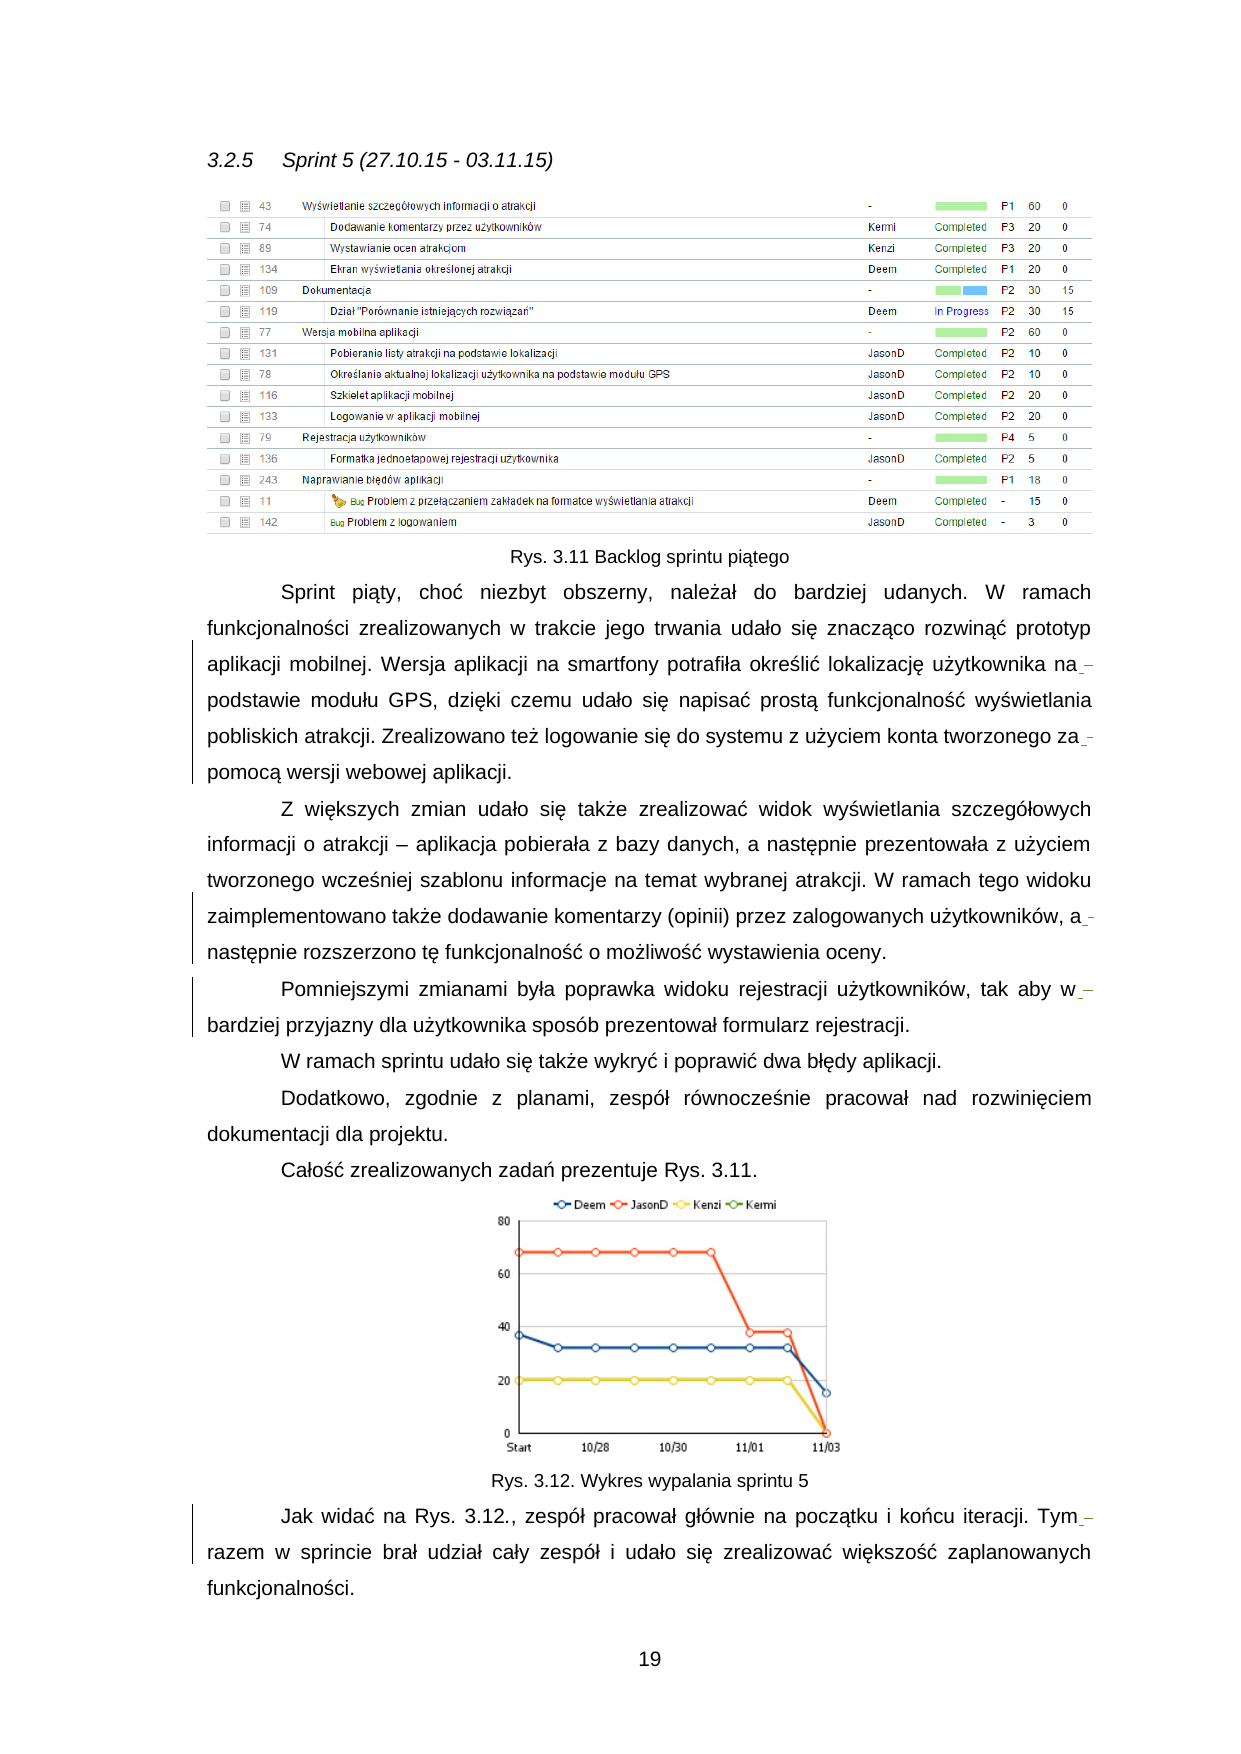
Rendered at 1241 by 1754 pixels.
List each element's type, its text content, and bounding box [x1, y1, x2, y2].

subtitle Sprint 5 (27.10.15 - 03.11.15) [207, 148, 1092, 172]
text Rys. .. Wykres wypalania sprintu 5 [207, 1470, 1092, 1492]
text W ramach sprintu udało się także wykryć i poprawić dwa błędy aplikacji. [207, 1049, 1092, 1073]
text Dodatkowo, zgodnie z planami, zespół równocześnie pracował nad rozwinięciem dokumentacji dla projektu. [207, 1086, 1092, 1146]
picture [206, 196, 1093, 534]
text Rys. . Backlog sprintu piątego [207, 546, 1092, 568]
text Z większych zmian udało się także zrealizować widok wyświetlania szczegółowych informacji o atrakcji – aplikacja pobierała z bazy danych, a następnie prezentowała z użyciem tworzonego wcześniej szablonu informacje na temat wybranej atrakcji. W ramach tego widoku zaimplementowano także dodawanie komentarzy (opinii) przez zalogowanych użytkowników, anastępnie rozszerzono tę funkcjonalność o możliwość wystawienia oceny. [207, 796, 1092, 964]
text Pomniejszymi zmianami była poprawka widoku rejestracji użytkowników, tak aby wbardziej przyjazny dla użytkownika sposób prezentował formularz rejestracji. [207, 977, 1092, 1037]
text Całość zrealizowanych zadań prezentuje . [207, 1158, 1092, 1182]
text Jak widać na ., zespół pracował głównie na początku i końcu iteracji. Tymrazem w sprincie brał udział cały zespół i udało się zrealizować większość zaplanowanych funkcjonalności. [207, 1504, 1092, 1600]
picture [491, 1194, 846, 1458]
text Sprint piąty, choć niezbyt obszerny, należał do bardziej udanych. W ramach funkcjonalności zrealizowanych w trakcie jego trwania udało się znacząco rozwinąć prototyp aplikacji mobilnej. Wersja aplikacji na smartfony potrafiła określić lokalizację użytkownika napodstawie modułu GPS, dzięki czemu udało się napisać prostą funkcjonalność wyświetlania pobliskich atrakcji. Zrealizowano też logowanie się do systemu z użyciem konta tworzonego zapomocą wersji webowej aplikacji. [207, 580, 1092, 784]
